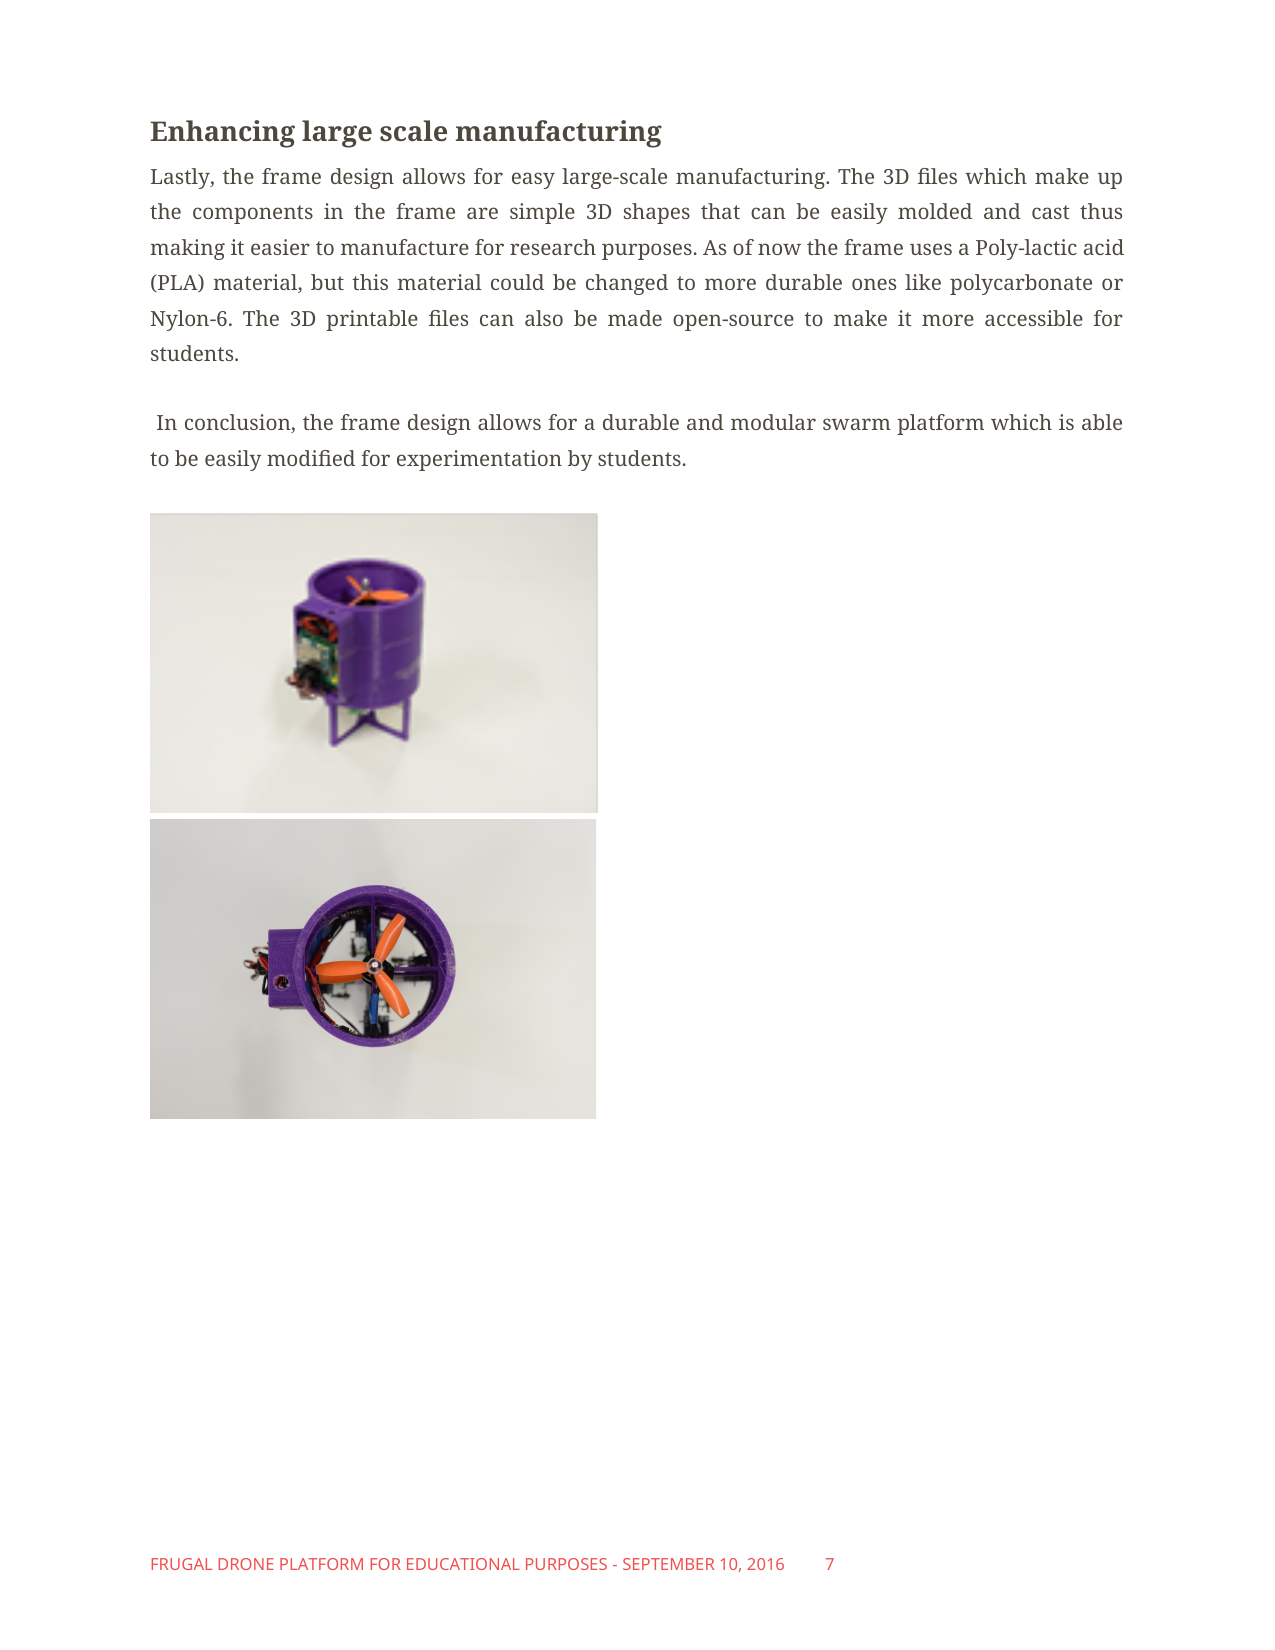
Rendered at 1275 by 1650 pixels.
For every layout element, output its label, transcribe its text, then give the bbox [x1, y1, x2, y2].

picture [150, 819, 597, 1119]
text Lastly, the frame design allows for easy large-scale manufacturing. The 3D files which make up the components in the frame are simple 3D shapes that can be easily molded and cast thus making it easier to manufacture for research purposes. As of now the frame uses a Poly-lactic acid (PLA) material, but this material could be changed to more durable ones like polycarbonate or Nylon-6. The 3D printable files can also be made open-source to make it more accessible for students. [150, 162, 1125, 368]
subtitle Enhancing large scale manufacturing [150, 112, 1125, 149]
picture [150, 512, 600, 813]
text In conclusion, the frame design allows for a durable and modular swarm platform which is able to be easily modified for experimentation by students. [150, 408, 1125, 472]
